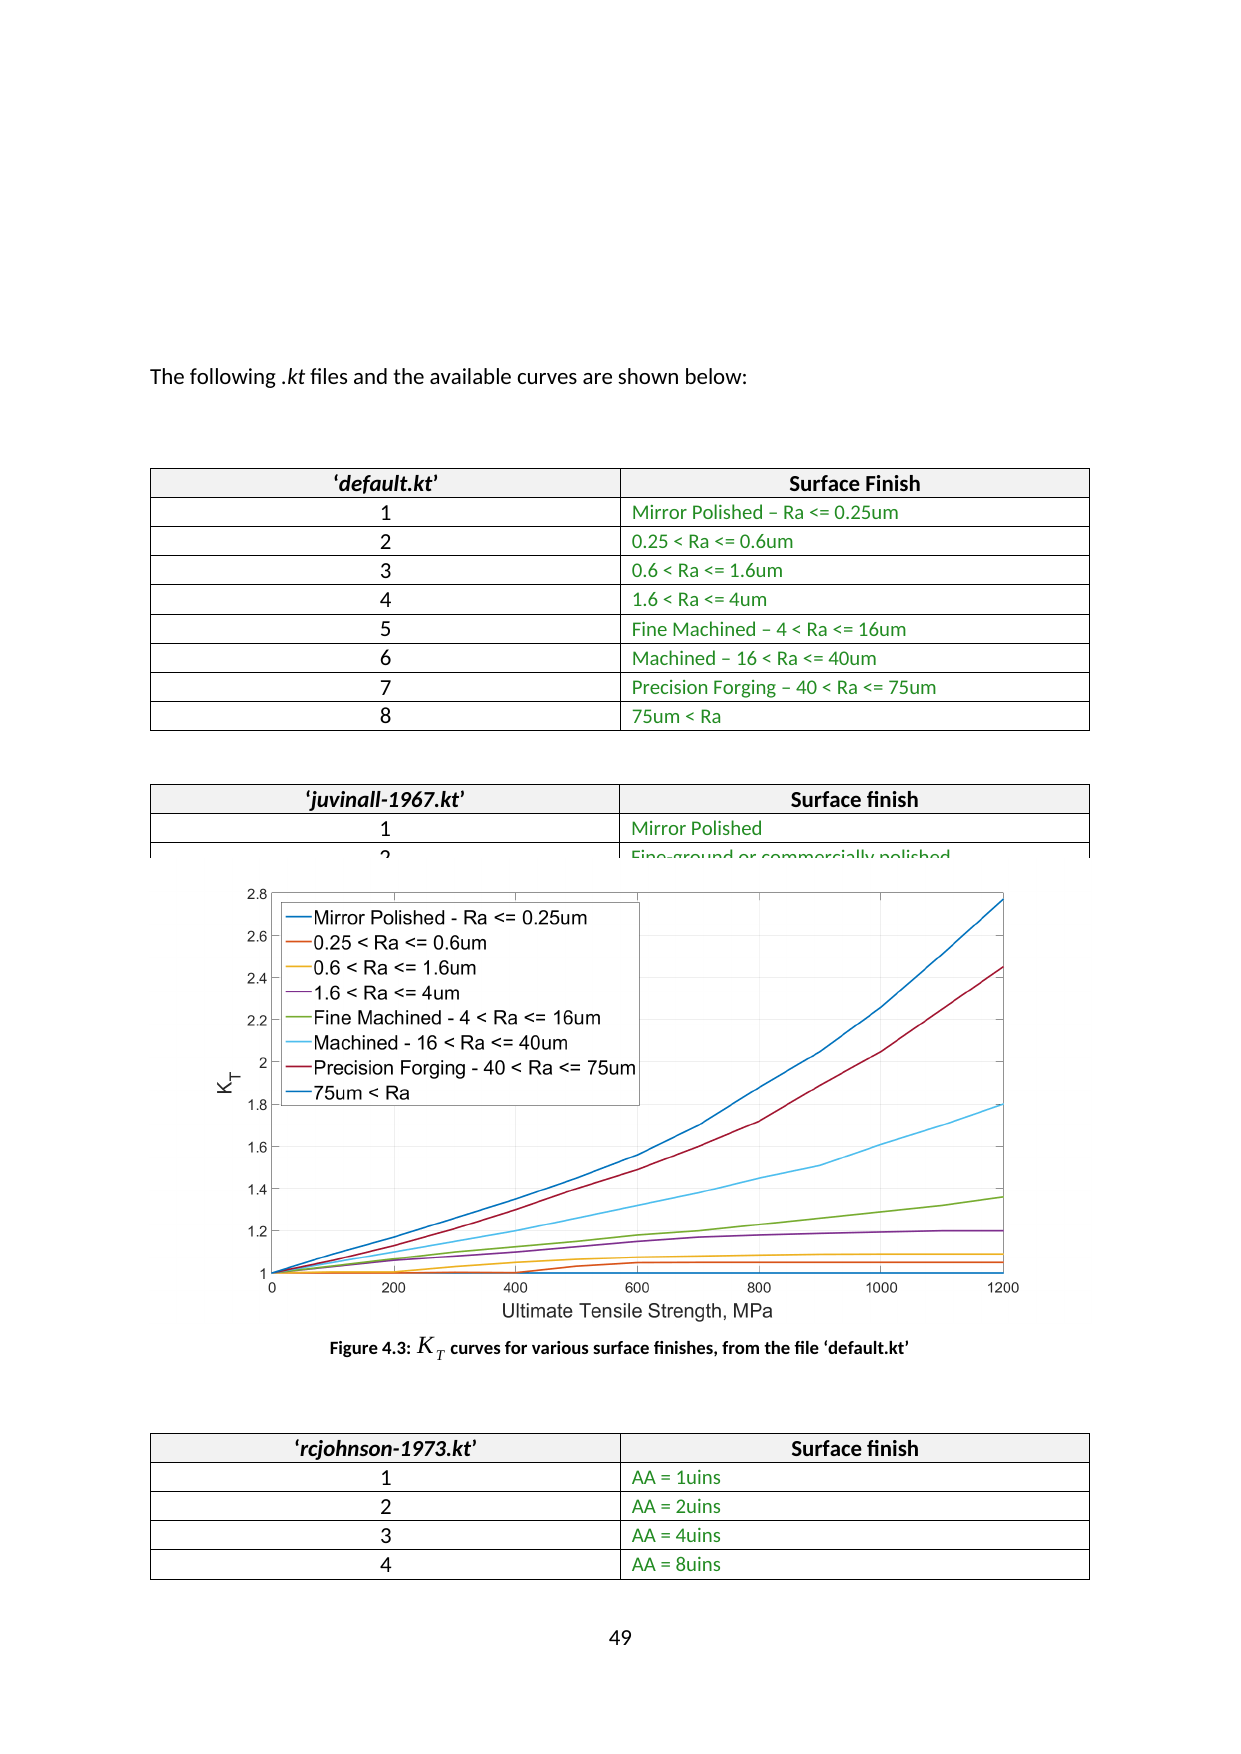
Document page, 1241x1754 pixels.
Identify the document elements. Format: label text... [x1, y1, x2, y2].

table_header ‘default.kt’ [151, 469, 620, 497]
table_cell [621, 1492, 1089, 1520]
table_cell 4 [151, 585, 620, 613]
table_cell Precision Forging – 40 < Ra <= 75um [621, 673, 1089, 701]
table_cell 0.25 < Ra <= 0.6um [621, 527, 1089, 555]
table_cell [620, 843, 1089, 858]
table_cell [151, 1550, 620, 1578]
table_cell 1 [151, 498, 620, 526]
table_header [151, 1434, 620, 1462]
table_cell 0.6 < Ra <= 1.6um [621, 556, 1089, 584]
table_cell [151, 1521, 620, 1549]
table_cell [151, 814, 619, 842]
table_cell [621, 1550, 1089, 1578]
table_cell Mirror Polished – Ra <= 0.25um [621, 498, 1089, 526]
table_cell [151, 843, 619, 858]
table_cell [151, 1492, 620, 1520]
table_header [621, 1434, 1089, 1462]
table_cell 3 [151, 556, 620, 584]
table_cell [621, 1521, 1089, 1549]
table_cell 8 [151, 702, 620, 730]
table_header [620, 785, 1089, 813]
table_cell Fine Machined – 4 < Ra <= 16um [621, 615, 1089, 642]
text The following .kt files and the available curves are shown below: [150, 362, 1090, 390]
table_cell 5 [151, 615, 620, 642]
table_cell 2 [151, 527, 620, 555]
picture [149, 858, 1092, 1324]
table_cell 7 [151, 673, 620, 701]
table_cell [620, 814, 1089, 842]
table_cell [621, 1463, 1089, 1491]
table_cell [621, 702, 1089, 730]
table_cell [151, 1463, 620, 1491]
table_cell Machined – 16 < Ra <= 40um [621, 644, 1089, 672]
table_header Surface Finish [621, 469, 1089, 497]
table_cell 6 [151, 644, 620, 672]
table_cell 1.6 < Ra <= 4um [621, 585, 1089, 613]
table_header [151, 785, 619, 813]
